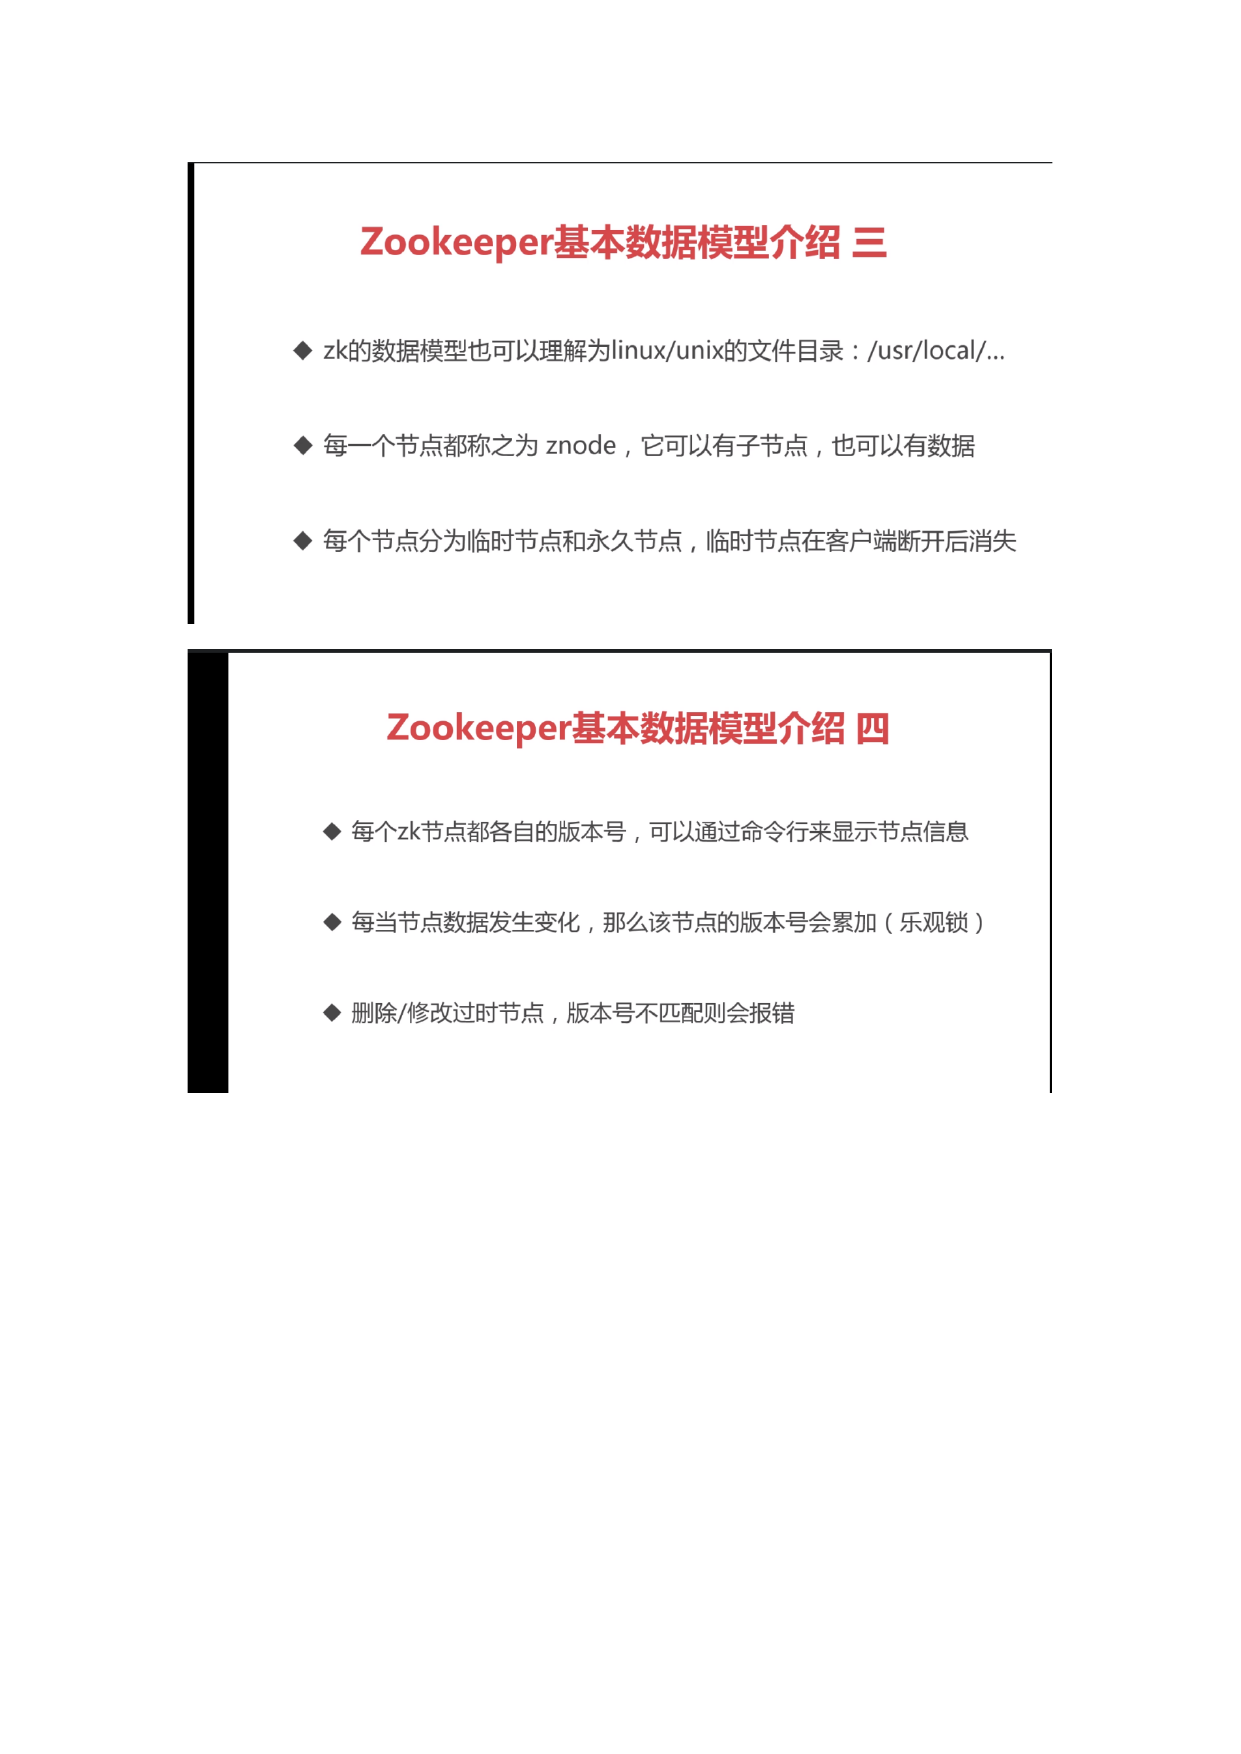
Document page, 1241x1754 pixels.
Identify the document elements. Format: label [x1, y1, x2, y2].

picture [187, 649, 1052, 1093]
picture [187, 162, 1053, 624]
